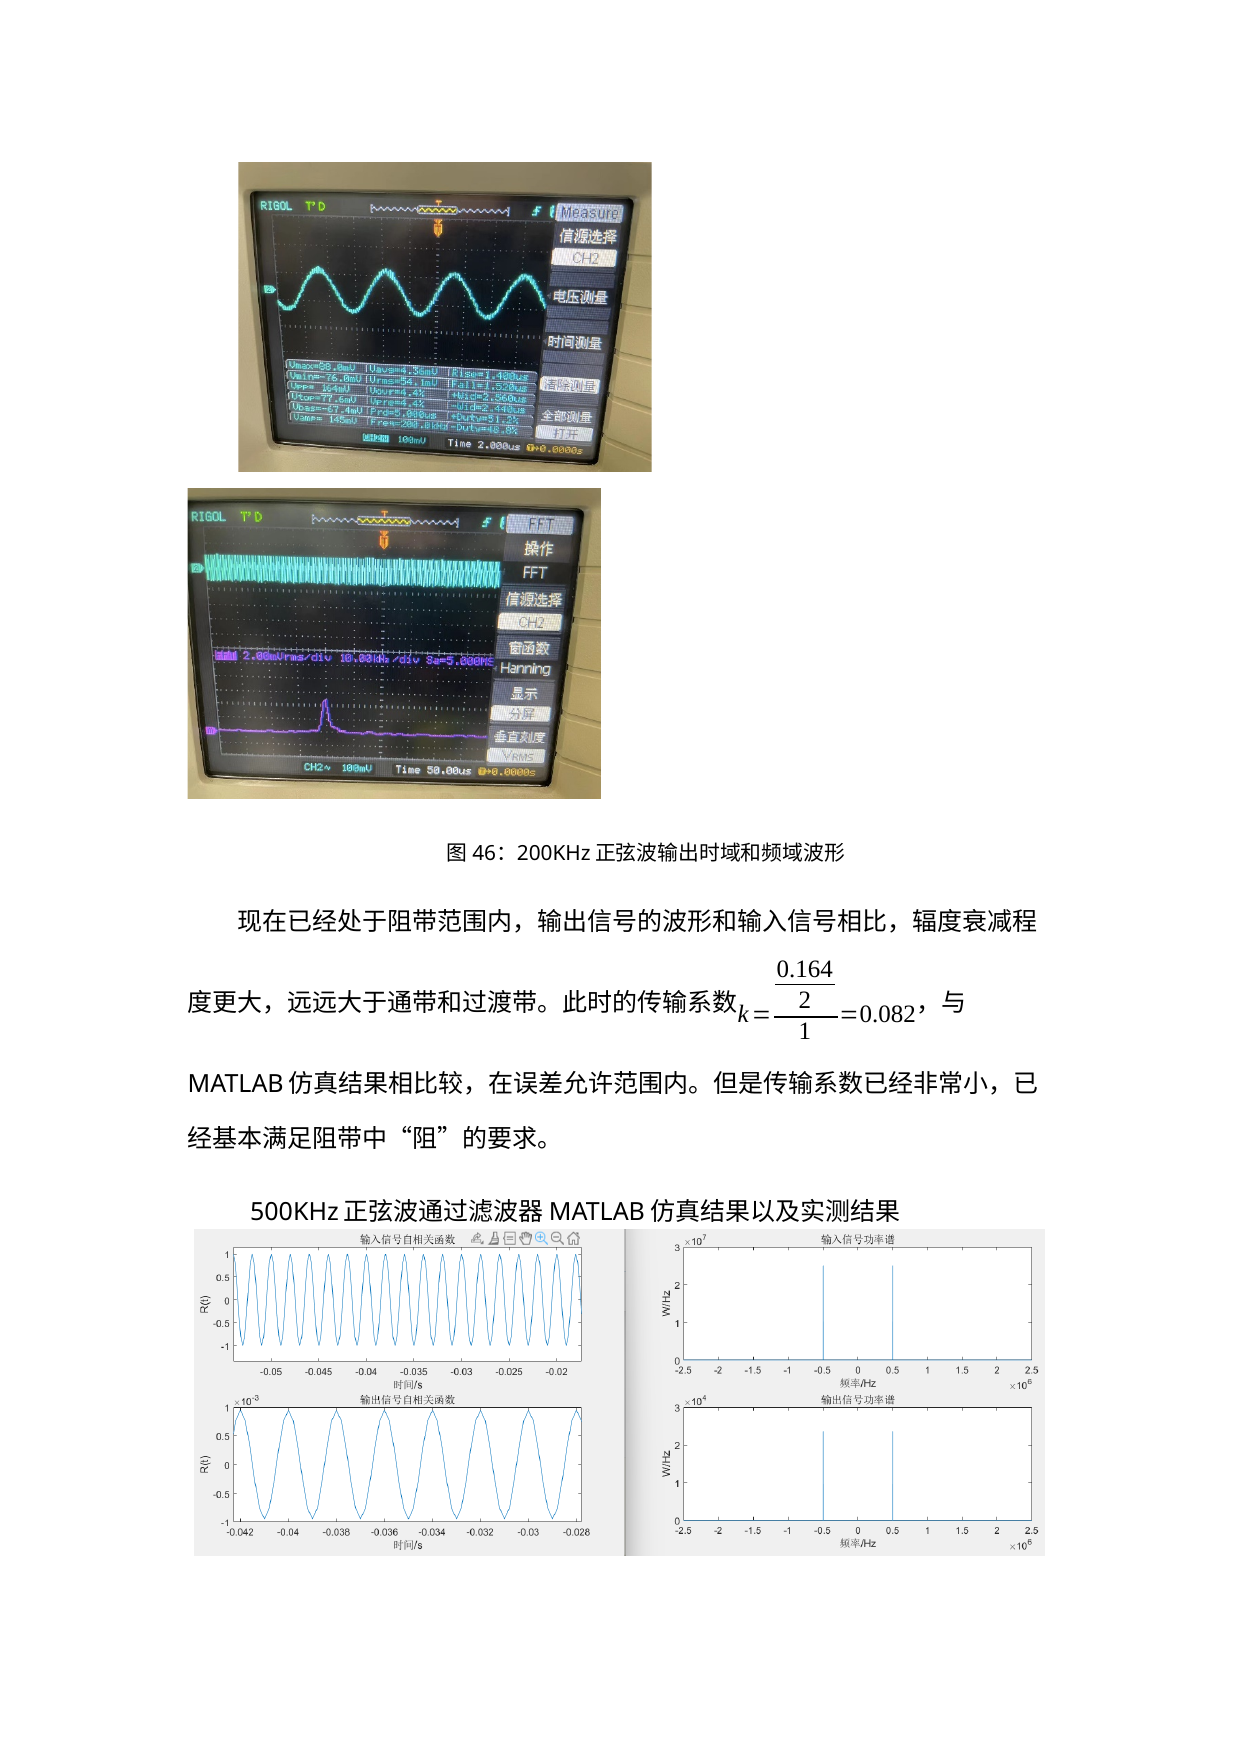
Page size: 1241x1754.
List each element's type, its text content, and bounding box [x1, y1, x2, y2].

picture [187, 488, 601, 799]
text 图 46：200KHz正弦波输出时域和频域波形 [187, 835, 1053, 867]
text 500KHz正弦波通过滤波器MATLAB仿真结果以及实测结果 [187, 1191, 1053, 1227]
picture [194, 1229, 1045, 1556]
text 现在已经处于阻带范围内，输出信号的波形和输入信号相比，辐度衰减程度更大，远远大于通带和过渡带。此时的传输系数，与MATLAB仿真结果相比较，在误差允许范围内。但是传输系数已经非常小，已经基本满足阻带中“阻”的要求。 [187, 901, 1053, 1154]
picture [238, 162, 652, 472]
